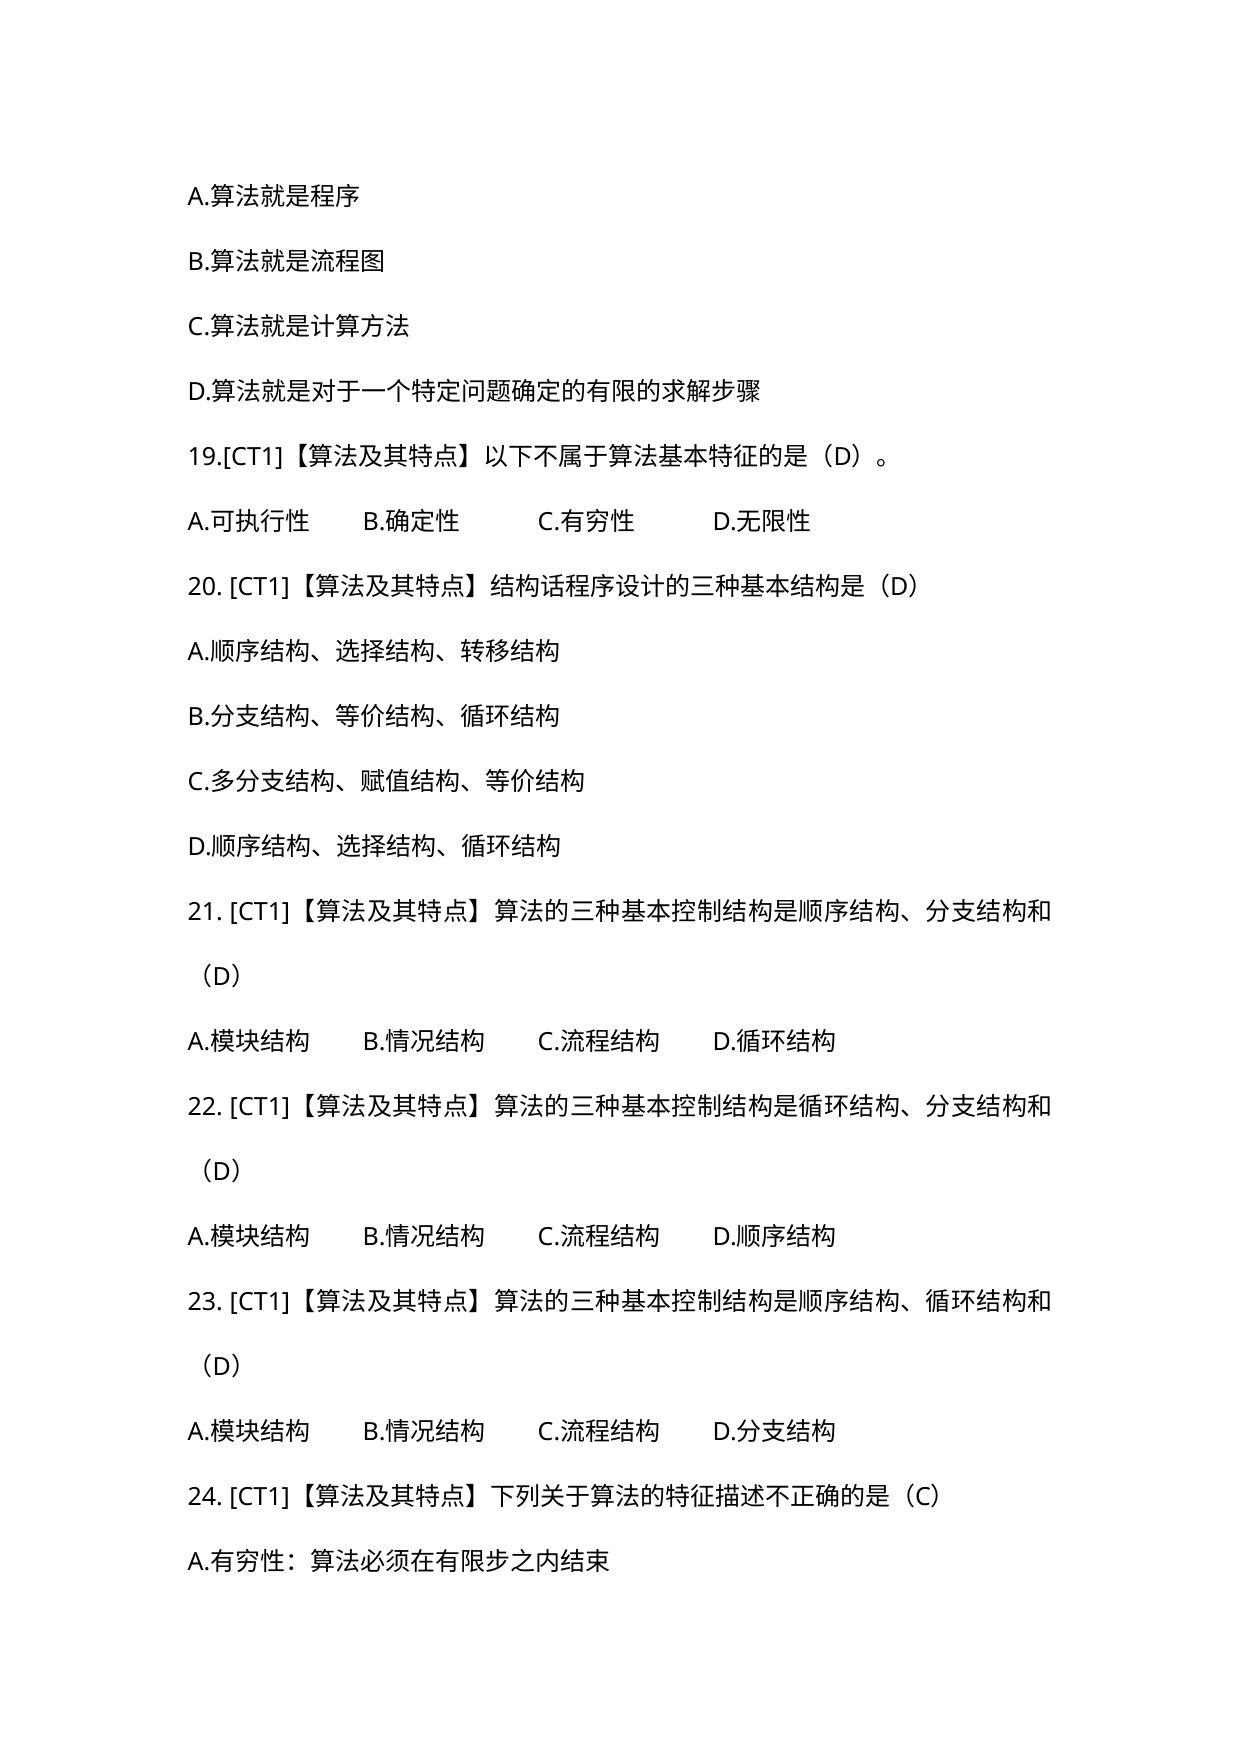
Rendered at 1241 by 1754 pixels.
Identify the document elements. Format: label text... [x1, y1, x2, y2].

text 23. [CT1]【算法及其特点】算法的三种基本控制结构是顺序结构、循环结构和（D） [187, 1267, 1053, 1397]
text A.算法就是程序 [187, 162, 1053, 227]
text B.分支结构、等价结构、循环结构 [187, 682, 1053, 747]
text 19.[CT1]【算法及其特点】以下不属于算法基本特征的是（D）。 [187, 422, 1053, 487]
text 22. [CT1]【算法及其特点】算法的三种基本控制结构是循环结构、分支结构和（D） [187, 1072, 1053, 1202]
text 21. [CT1]【算法及其特点】算法的三种基本控制结构是顺序结构、分支结构和（D） [187, 877, 1053, 1007]
text A.模块结构 B.情况结构 C.流程结构 D.顺序结构 [187, 1202, 1053, 1267]
text A.可执行性 B.确定性 C.有穷性 D.无限性 [187, 487, 1053, 552]
text A.有穷性：算法必须在有限步之内结束 [187, 1527, 1053, 1592]
text 20. [CT1]【算法及其特点】结构话程序设计的三种基本结构是（D） [187, 552, 1053, 617]
text A.模块结构 B.情况结构 C.流程结构 D.分支结构 [187, 1397, 1053, 1462]
text A.顺序结构、选择结构、转移结构 [187, 617, 1053, 682]
text A.模块结构 B.情况结构 C.流程结构 D.循环结构 [187, 1007, 1053, 1072]
text D.算法就是对于一个特定问题确定的有限的求解步骤 [187, 357, 1053, 422]
text C.多分支结构、赋值结构、等价结构 [187, 747, 1053, 812]
text C.算法就是计算方法 [187, 292, 1053, 357]
text B.算法就是流程图 [187, 227, 1053, 292]
text D.顺序结构、选择结构、循环结构 [187, 812, 1053, 877]
text 24. [CT1]【算法及其特点】下列关于算法的特征描述不正确的是（C） [187, 1462, 1053, 1527]
